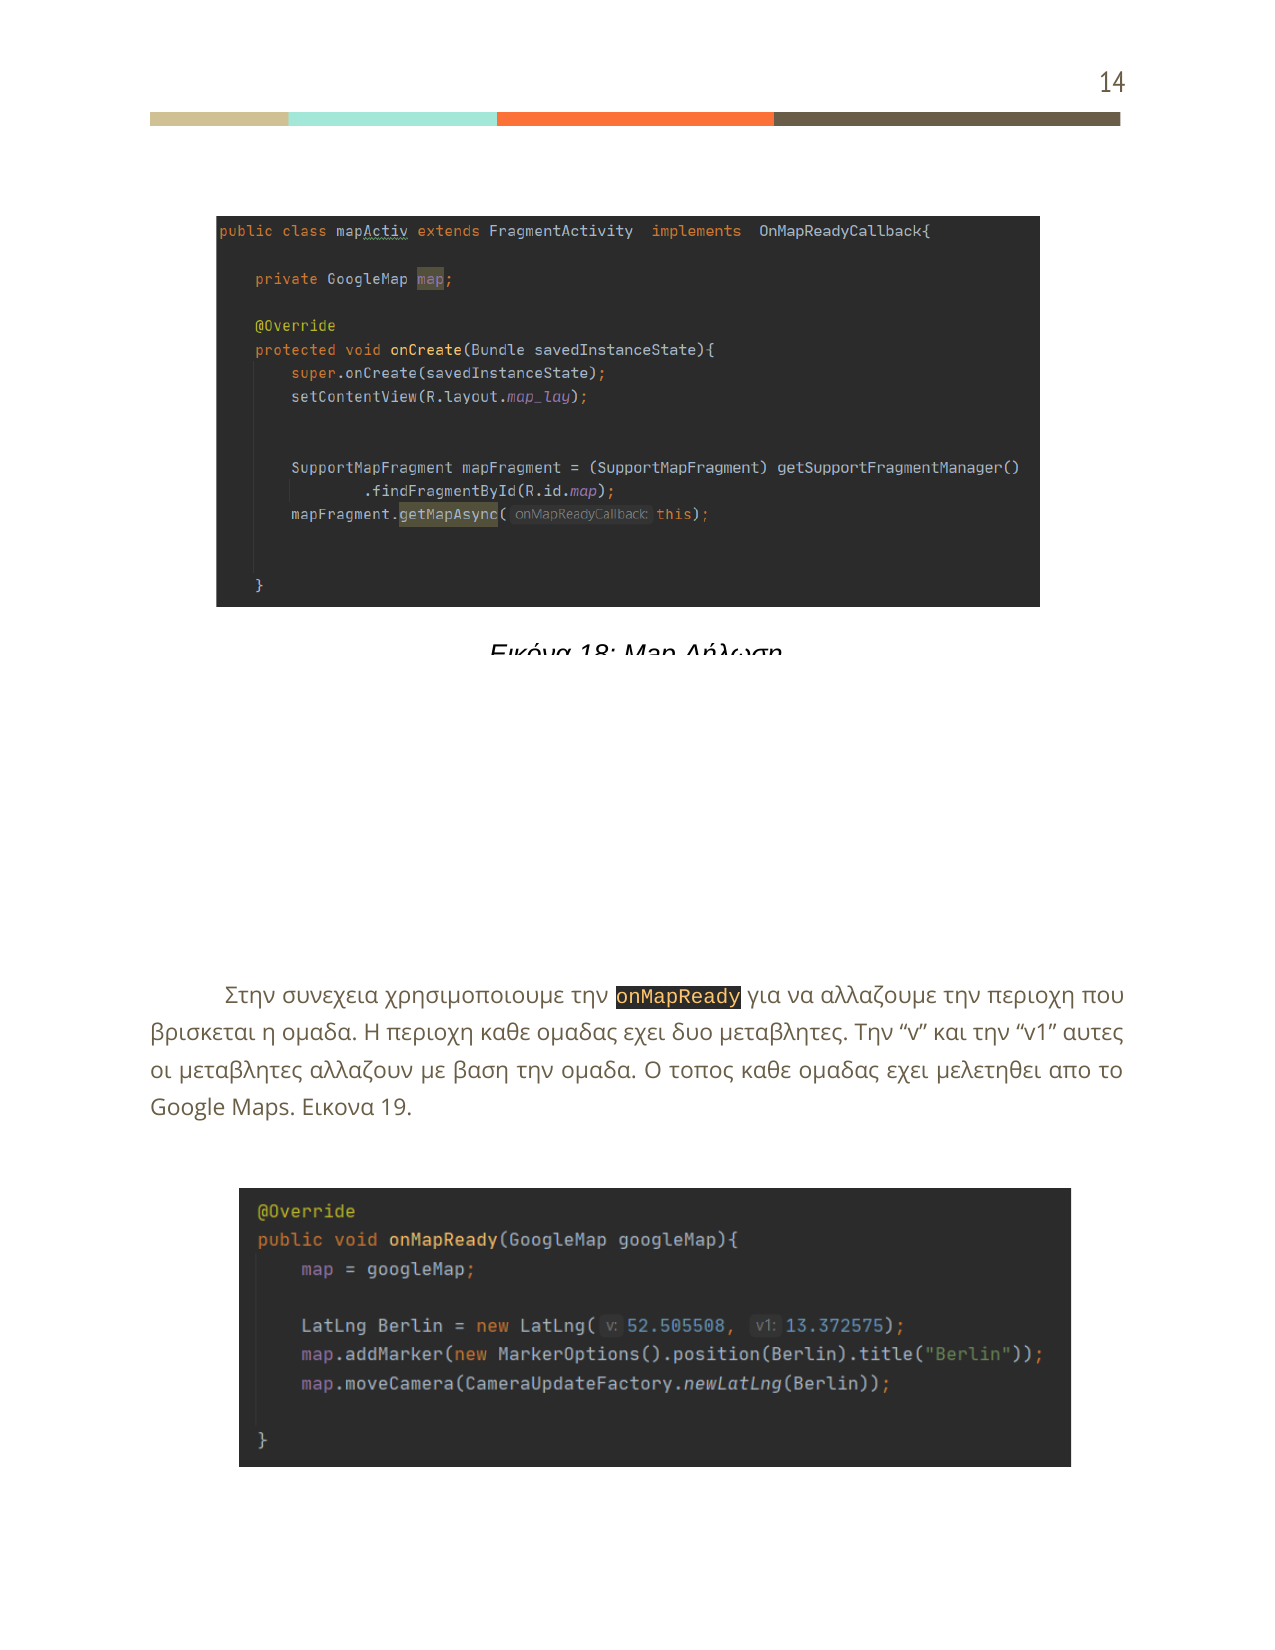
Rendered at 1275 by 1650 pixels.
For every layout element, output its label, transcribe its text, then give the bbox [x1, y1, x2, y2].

picture [216, 216, 1040, 607]
picture [150, 112, 1121, 126]
picture [239, 1188, 1072, 1467]
text Στην συνεχεια χρησιμοποιουμε την onMapReady για να αλλαζουμε την περιοχη που βρισκεται η ομαδα. Η περιοχη καθε ομαδας εχει δυο μεταβλητες. Την “v” και την “v1” αυτες οι μεταβλητες αλλαζουν με βαση την ομαδα. Ο τοπος καθε ομαδας εχει μελετηθει απο το Google Maps. Εικονα 19. [150, 979, 1125, 1123]
